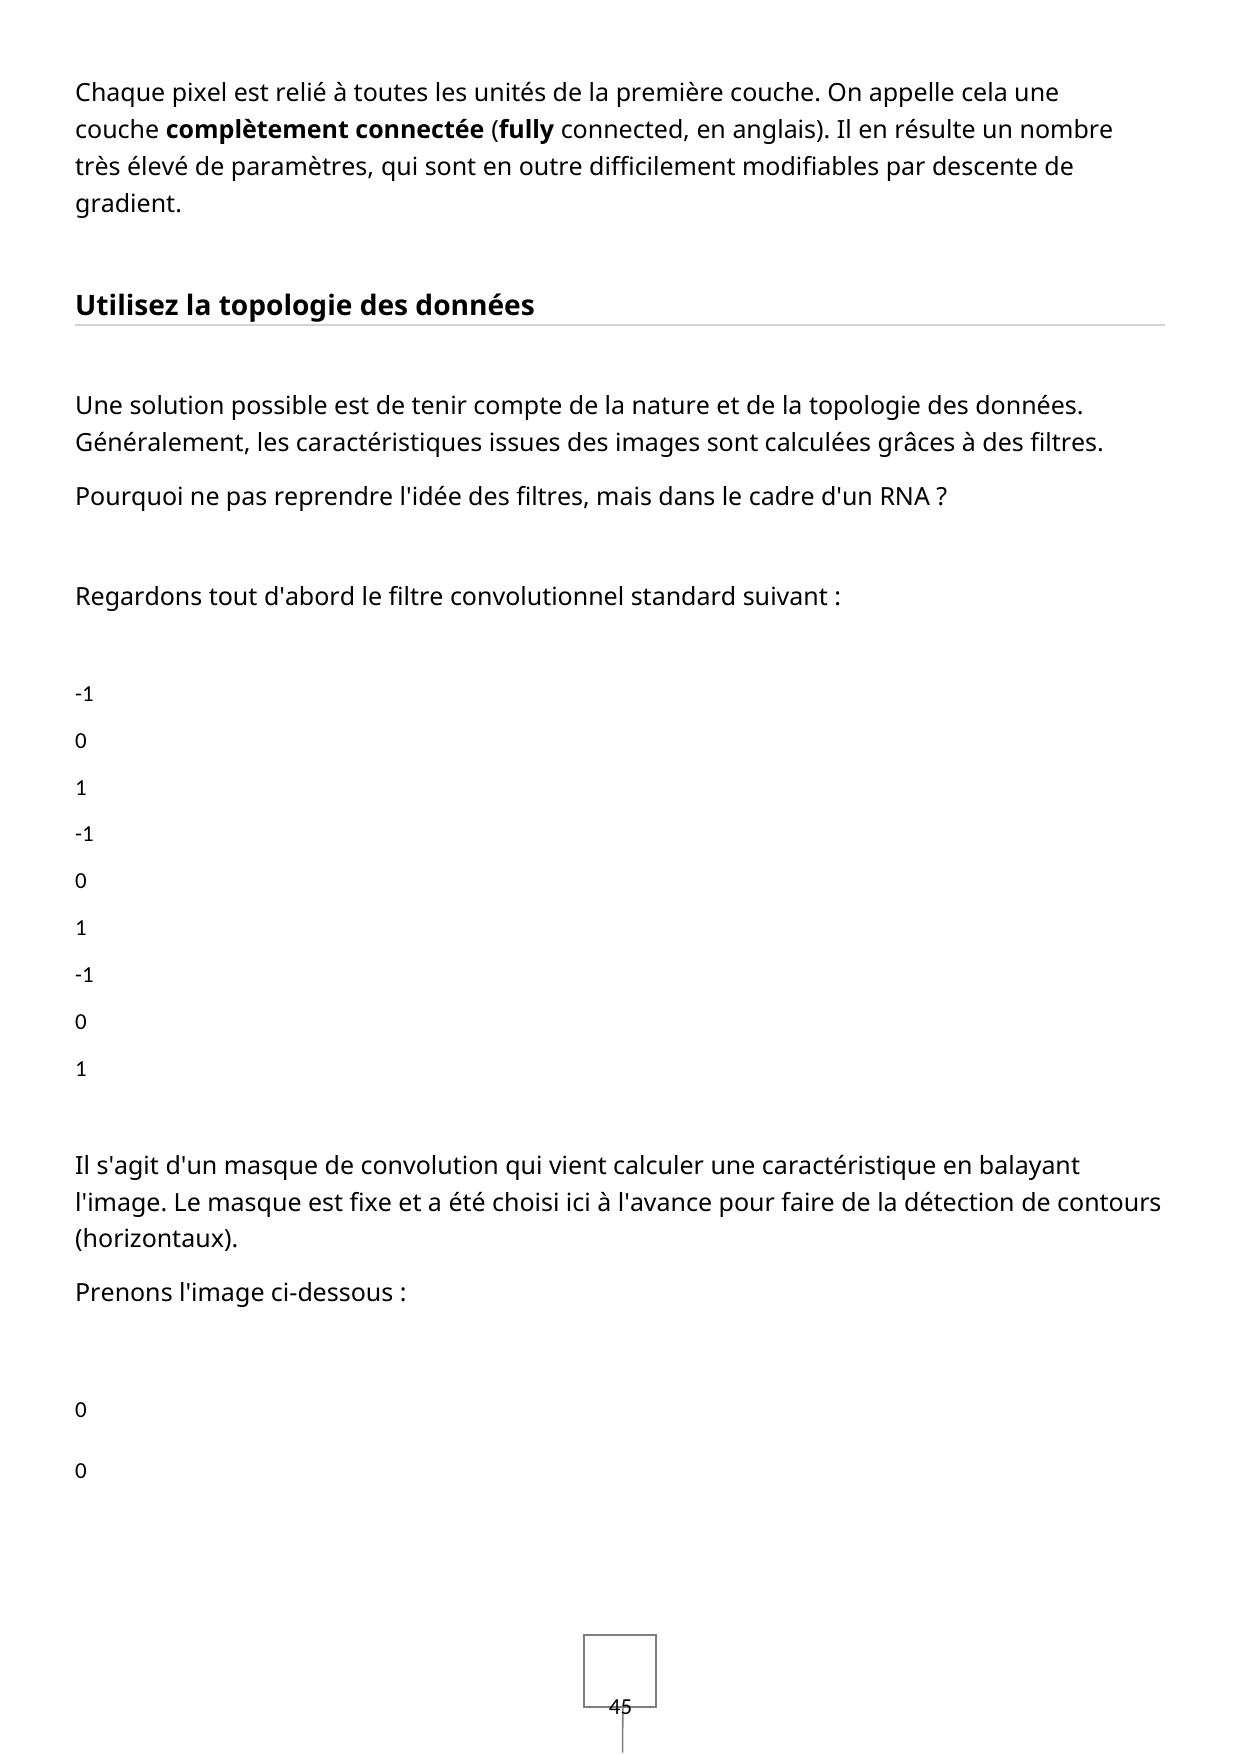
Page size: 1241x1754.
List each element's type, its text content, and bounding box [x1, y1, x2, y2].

subtitle Utilisez la topologie des données [75, 286, 1165, 324]
text Prenons l'image ci-dessous : [75, 1274, 1165, 1309]
